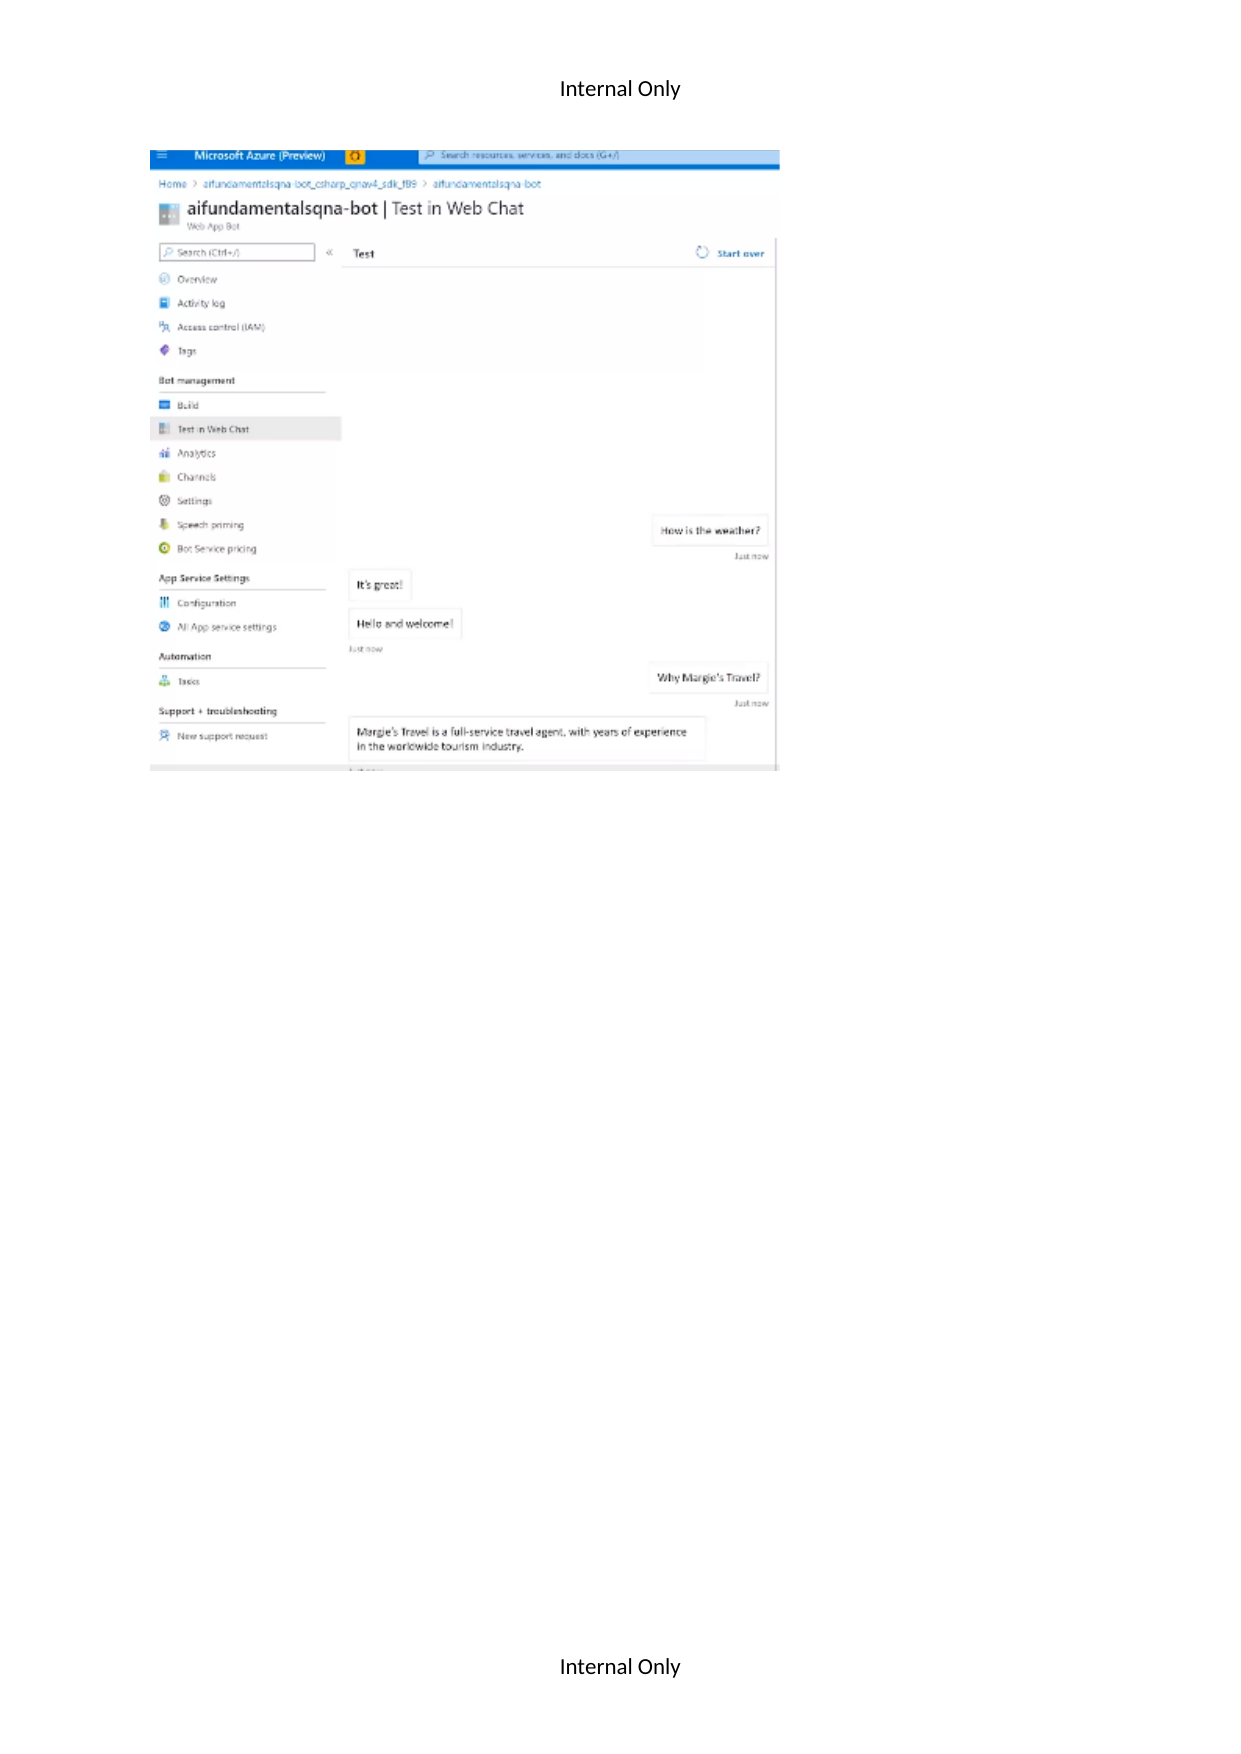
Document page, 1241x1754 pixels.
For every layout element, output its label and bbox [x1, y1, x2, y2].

picture [150, 150, 780, 771]
